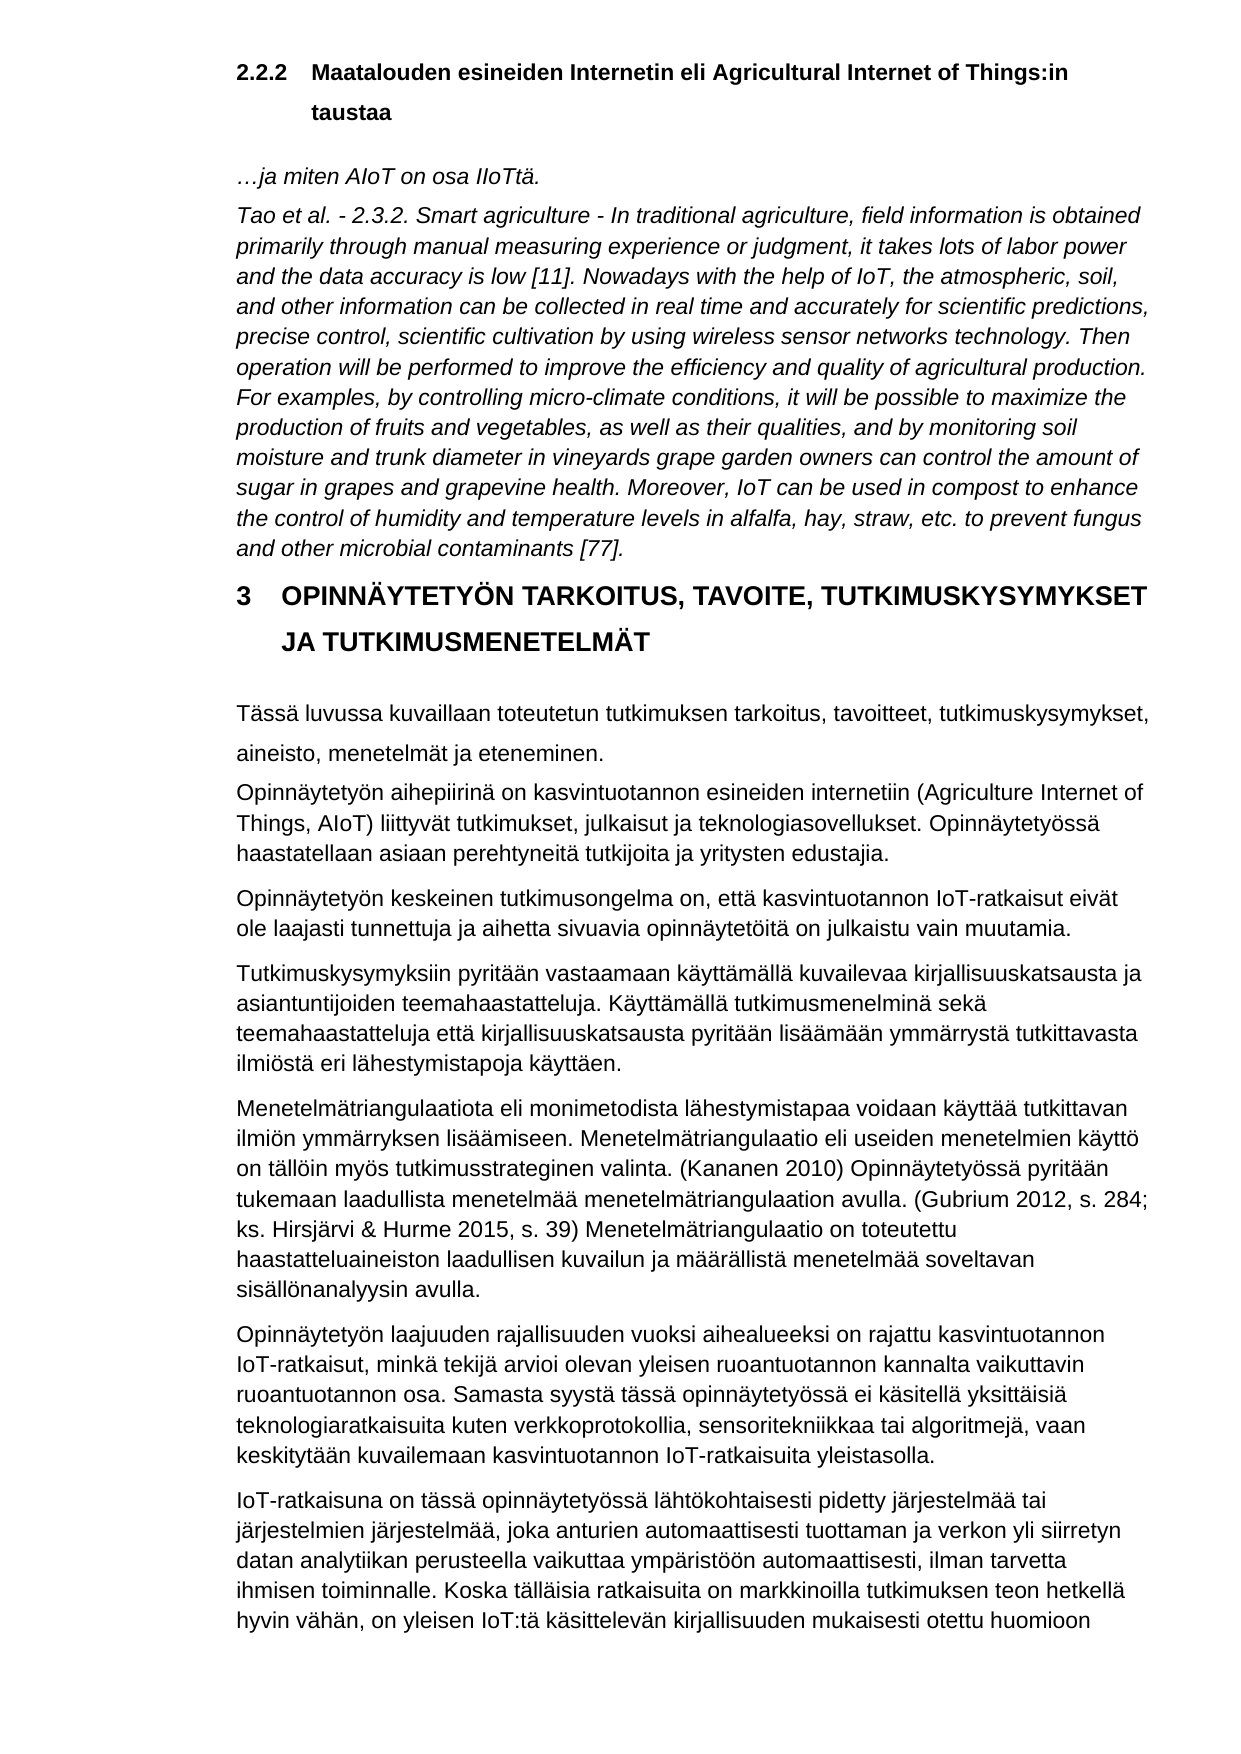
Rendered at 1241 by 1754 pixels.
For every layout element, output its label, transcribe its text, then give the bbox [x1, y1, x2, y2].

text Opinnäytetyön aihepiirinä on kasvintuotannon esineiden internetiin (Agriculture Internet of Things, AIoT) liittyvät tutkimukset, julkaisut ja teknologiasovellukset. Opinnäytetyössä haastatellaan asiaan perehtyneitä tutkijoita ja yritysten edustajia. [236, 779, 1152, 866]
text Menetelmätriangulaatiota eli monimetodista lähestymistapaa voidaan käyttää tutkittavan ilmiön ymmärryksen lisäämiseen. Menetelmätriangulaatio eli useiden menetelmien käyttö on tällöin myös tutkimusstrateginen valinta. (Kananen 2010) Opinnäytetyössä pyritään tukemaan laadullista menetelmää menetelmätriangulaation avulla. (Gubrium 2012, s. 284; ks. Hirsjärvi & Hurme 2015, s. 39) Menetelmätriangulaatio on toteutettu haastatteluaineiston laadullisen kuvailun ja määrällistä menetelmää soveltavan sisällönanalyysin avulla. [236, 1095, 1152, 1303]
text Opinnäytetyön laajuuden rajallisuuden vuoksi aihealueeksi on rajattu kasvintuotannon IoT-ratkaisut, minkä tekijä arvioi olevan yleisen ruoantuotannon kannalta vaikuttavin ruoantuotannon osa. Samasta syystä tässä opinnäytetyössä ei käsitellä yksittäisiä teknologiaratkaisuita kuten verkkoprotokollia, sensoritekniikkaa tai algoritmejä, vaan keskitytään kuvailemaan kasvintuotannon IoT-ratkaisuita yleistasolla. [236, 1321, 1152, 1468]
text Tutkimuskysymyksiin pyritään vastaamaan käyttämällä kuvailevaa kirjallisuuskatsausta ja asiantuntijoiden teemahaastatteluja. Käyttämällä tutkimusmenelminä sekä teemahaastatteluja että kirjallisuuskatsausta pyritään lisäämään ymmärrystä tutkittavasta ilmiöstä eri lähestymistapoja käyttäen. [236, 959, 1152, 1077]
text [236, 1487, 1152, 1634]
subtitle Maatalouden esineiden Internetin eli Agricultural Internet of Things:in taustaa [236, 59, 1152, 125]
text Tao et al. - 2.3.2. Smart agriculture - In traditional agriculture, field information is obtained primarily through manual measuring experience or judgment, it takes lots of labor power and the data accuracy is low [11]. Nowadays with the help of IoT, the atmospheric, soil, and other information can be collected in real time and accurately for scientific predictions, precise control, scientific cultivation by using wireless sensor networks technology. Then operation will be performed to improve the efficiency and quality of agricultural production. For examples, by controlling micro-climate conditions, it will be possible to maximize the production of fruits and vegetables, as well as their qualities, and by monitoring soil moisture and trunk diameter in vineyards grape garden owners can control the amount of sugar in grapes and grapevine health. Moreover, IoT can be used in compost to enhance the control of humidity and temperature levels in alfalfa, hay, straw, etc. to prevent fungus and other microbial contaminants [77]. [236, 202, 1152, 561]
text Opinnäytetyön keskeinen tutkimusongelma on, että kasvintuotannon IoT-ratkaisut eivät ole laajasti tunnettuja ja aihetta sivuavia opinnäytetöitä on julkaistu vain muutamia. [236, 884, 1152, 941]
subtitle OPINNÄYTETYÖN TARKOITUS, TAVOITE, TUTKIMUSKYSYMYKSET JA TUTKIMUSMENETELMÄT [236, 579, 1152, 658]
